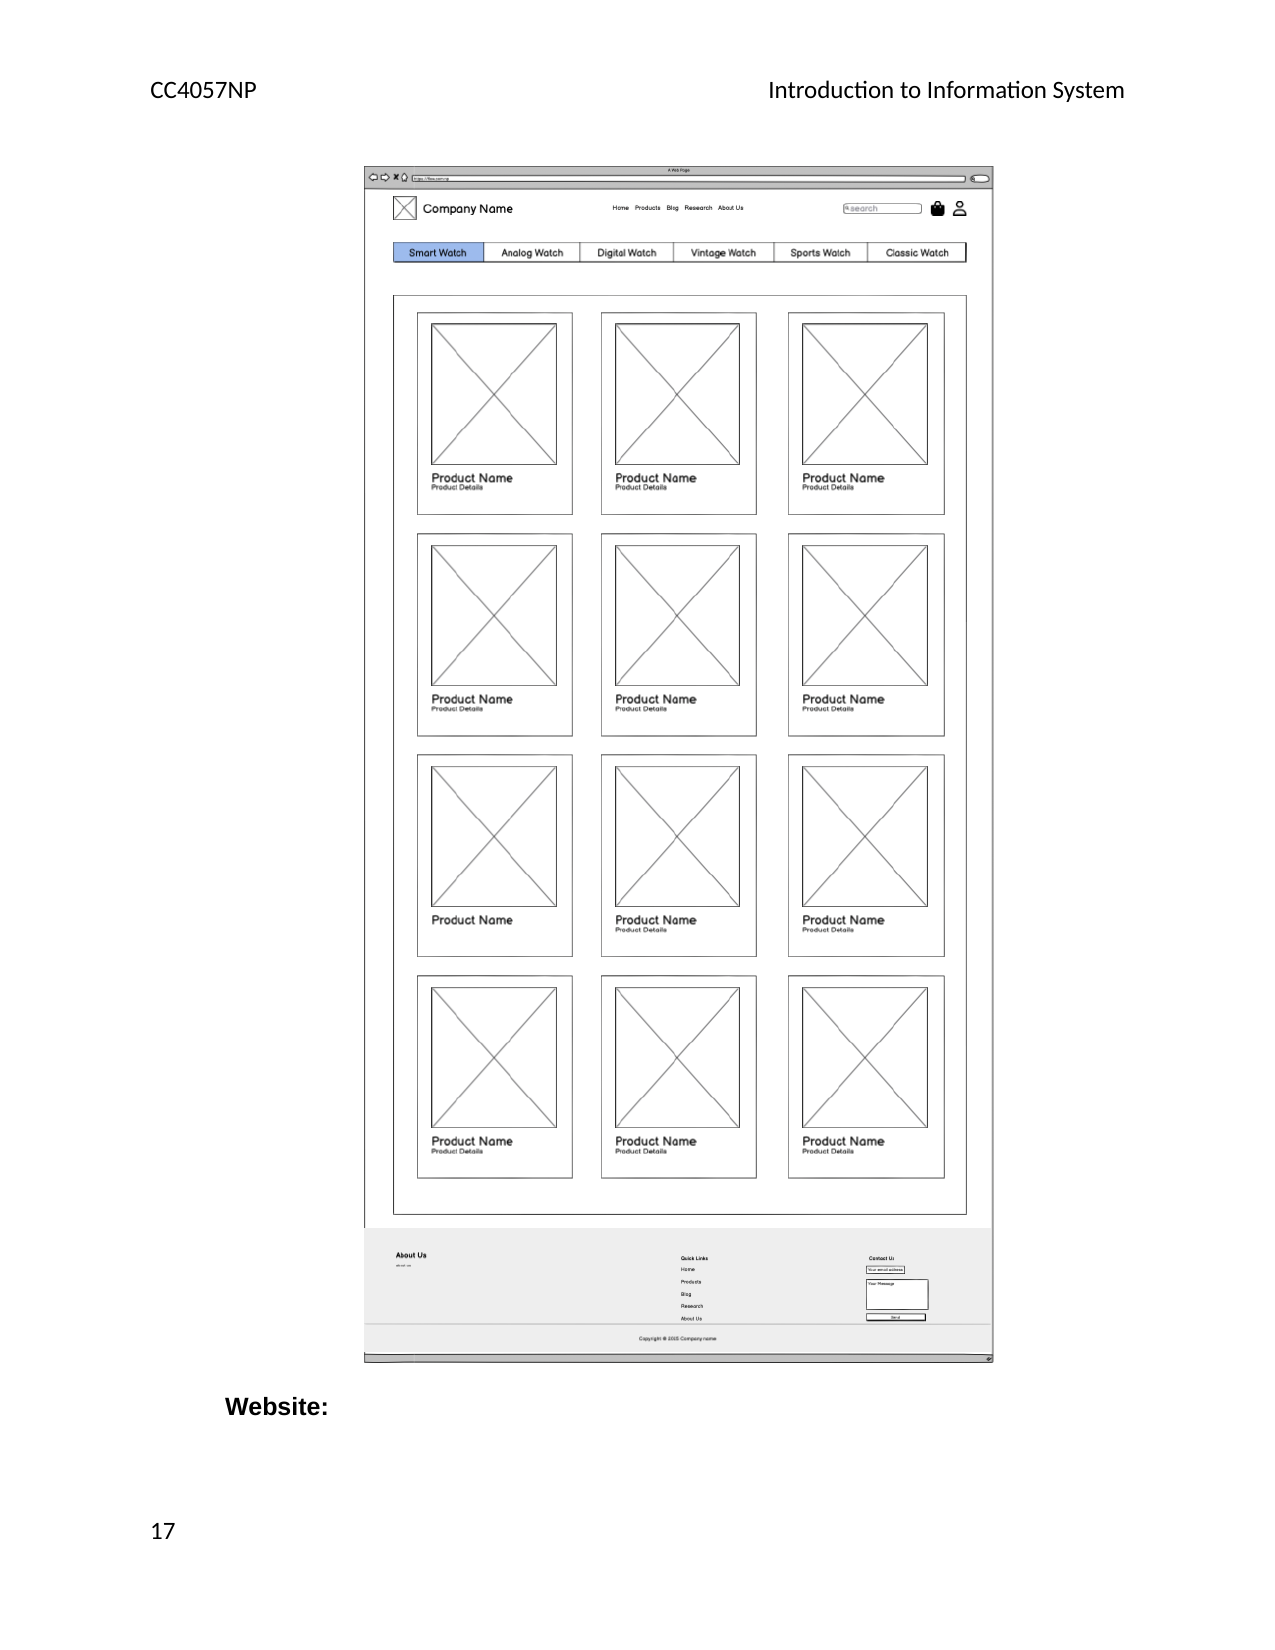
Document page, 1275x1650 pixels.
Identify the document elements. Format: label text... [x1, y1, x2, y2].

list Website: [225, 1392, 1125, 1421]
picture [347, 150, 1003, 1377]
